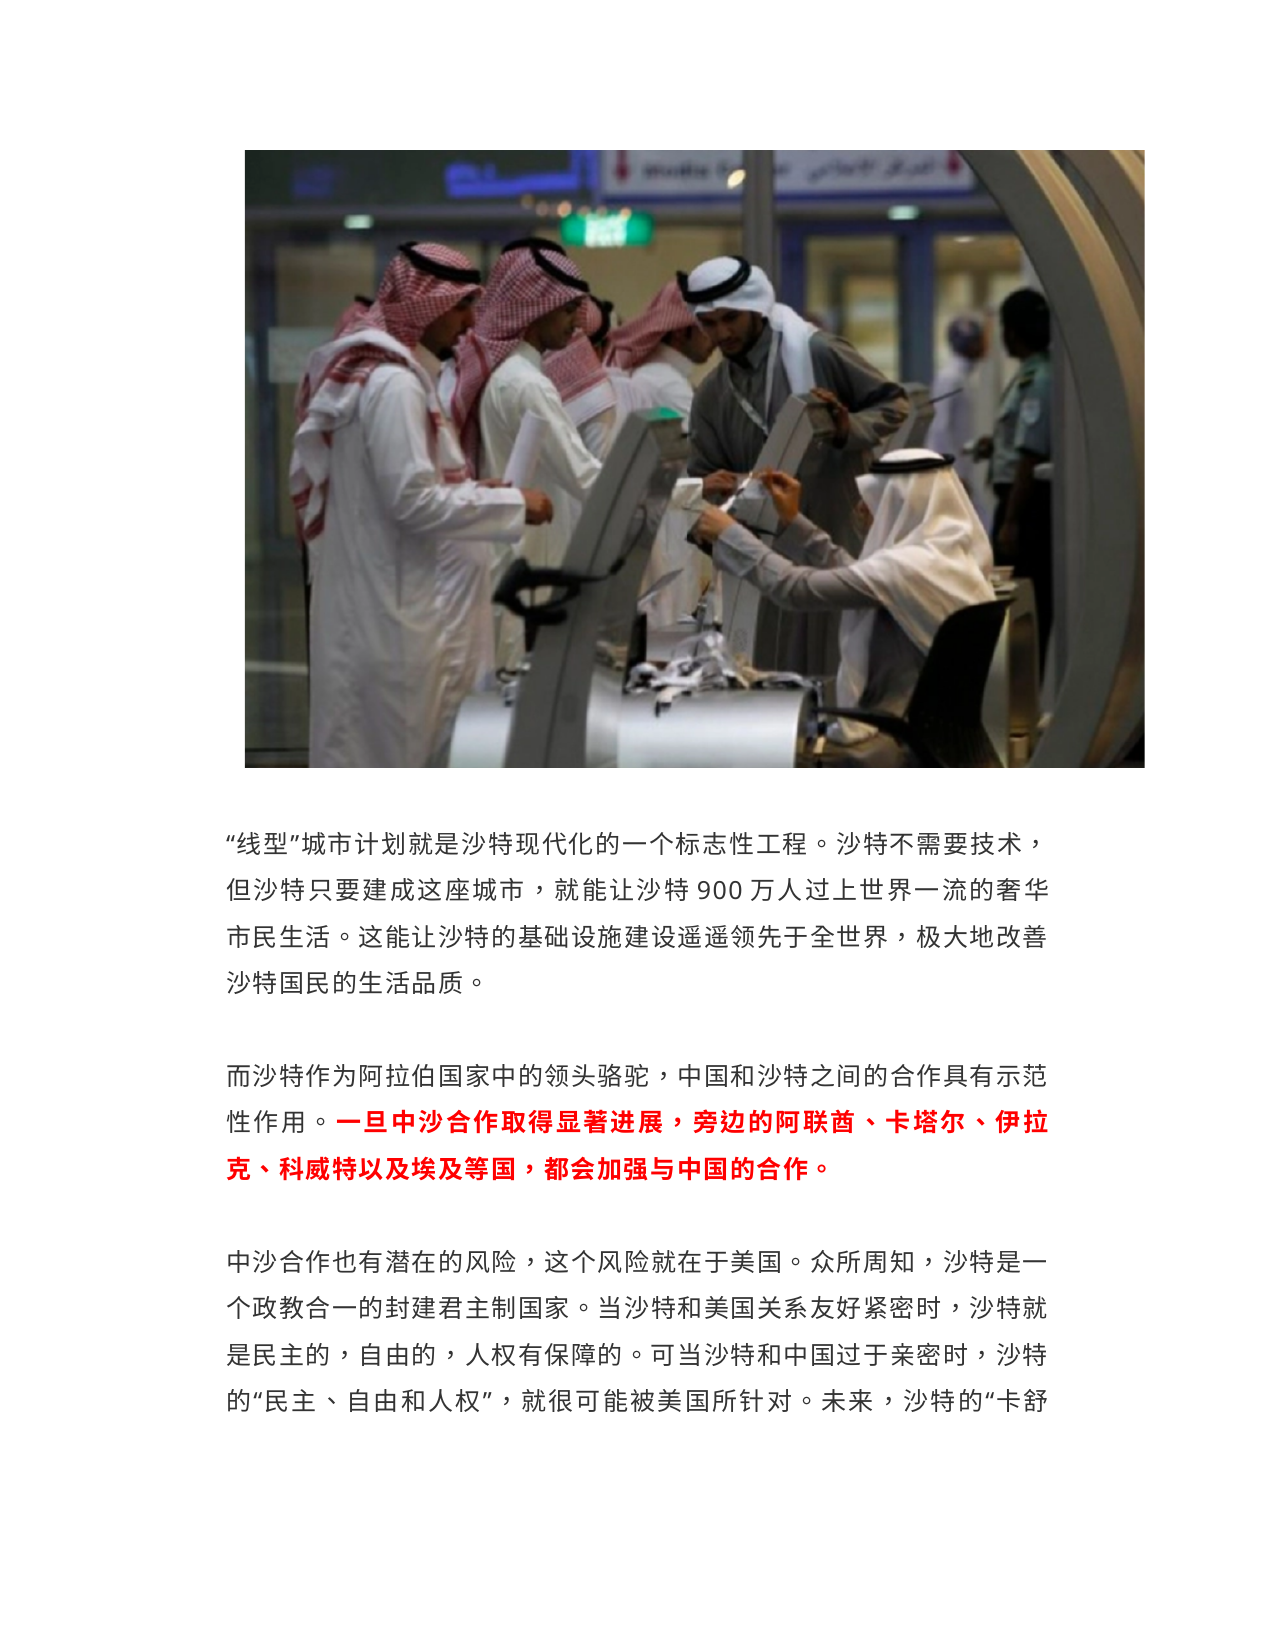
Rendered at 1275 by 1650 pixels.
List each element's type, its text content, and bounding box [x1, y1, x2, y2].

text 而沙特作为阿拉伯国家中的领头骆驼，中国和沙特之间的合作具有示范性作用。一旦中沙合作取得显著进展，旁边的阿联酋、卡塔尔、伊拉克、科威特以及埃及等国，都会加强与中国的合作。 [226, 1046, 1049, 1186]
picture [244, 150, 1145, 768]
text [226, 1232, 1049, 1418]
text “线型”城市计划就是沙特现代化的一个标志性工程。沙特不需要技术，但沙特只要建成这座城市，就能让沙特900万人过上世界一流的奢华市民生活。这能让沙特的基础设施建设遥遥领先于全世界，极大地改善沙特国民的生活品质。 [226, 814, 1049, 1000]
